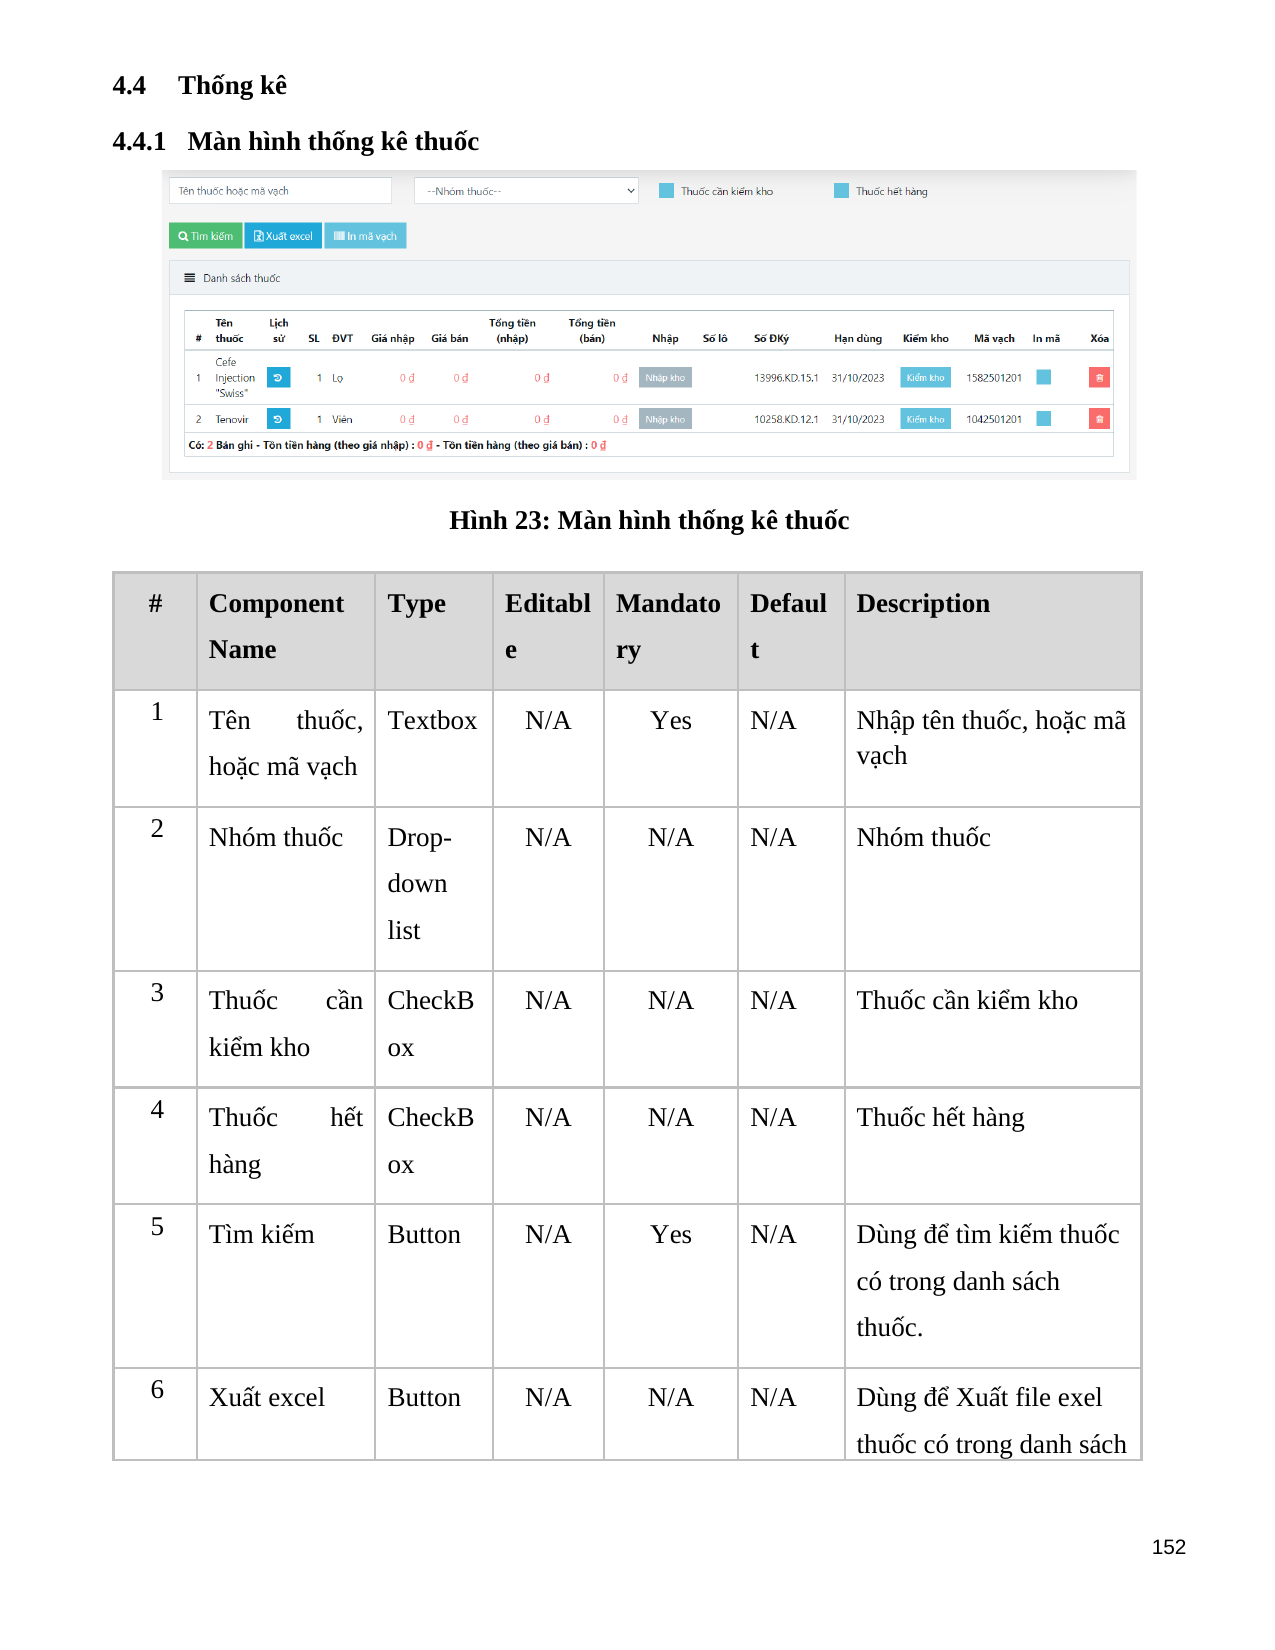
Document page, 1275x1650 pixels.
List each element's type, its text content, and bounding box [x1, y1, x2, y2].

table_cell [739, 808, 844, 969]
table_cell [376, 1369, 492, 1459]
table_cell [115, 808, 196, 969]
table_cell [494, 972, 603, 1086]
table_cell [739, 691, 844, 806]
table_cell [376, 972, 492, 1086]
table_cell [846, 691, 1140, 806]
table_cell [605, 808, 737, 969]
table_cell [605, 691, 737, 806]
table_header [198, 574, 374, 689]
text Hình 23: Màn hình thống kê thuốc [112, 504, 1186, 535]
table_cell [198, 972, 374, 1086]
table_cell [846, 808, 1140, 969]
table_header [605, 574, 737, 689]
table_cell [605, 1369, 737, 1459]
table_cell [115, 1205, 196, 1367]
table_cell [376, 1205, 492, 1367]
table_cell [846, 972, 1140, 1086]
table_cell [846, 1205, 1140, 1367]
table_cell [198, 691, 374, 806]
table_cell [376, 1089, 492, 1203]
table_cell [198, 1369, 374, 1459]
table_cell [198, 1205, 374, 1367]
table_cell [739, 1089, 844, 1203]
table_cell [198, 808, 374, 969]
subtitle Màn hình thống kê thuốc [112, 125, 1186, 156]
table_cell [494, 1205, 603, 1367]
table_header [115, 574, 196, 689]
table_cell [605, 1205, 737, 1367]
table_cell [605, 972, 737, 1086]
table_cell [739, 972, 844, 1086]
picture [161, 168, 1137, 480]
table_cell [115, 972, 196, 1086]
subtitle Thống kê [112, 69, 1186, 100]
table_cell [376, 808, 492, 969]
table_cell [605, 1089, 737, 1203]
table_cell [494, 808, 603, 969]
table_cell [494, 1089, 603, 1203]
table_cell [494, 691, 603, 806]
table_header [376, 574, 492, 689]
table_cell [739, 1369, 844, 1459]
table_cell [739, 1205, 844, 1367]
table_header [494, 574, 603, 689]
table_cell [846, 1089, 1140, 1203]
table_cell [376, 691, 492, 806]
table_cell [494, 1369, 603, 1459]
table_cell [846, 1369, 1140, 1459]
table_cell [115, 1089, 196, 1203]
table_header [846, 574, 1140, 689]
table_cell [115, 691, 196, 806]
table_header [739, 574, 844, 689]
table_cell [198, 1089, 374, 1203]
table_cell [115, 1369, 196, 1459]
